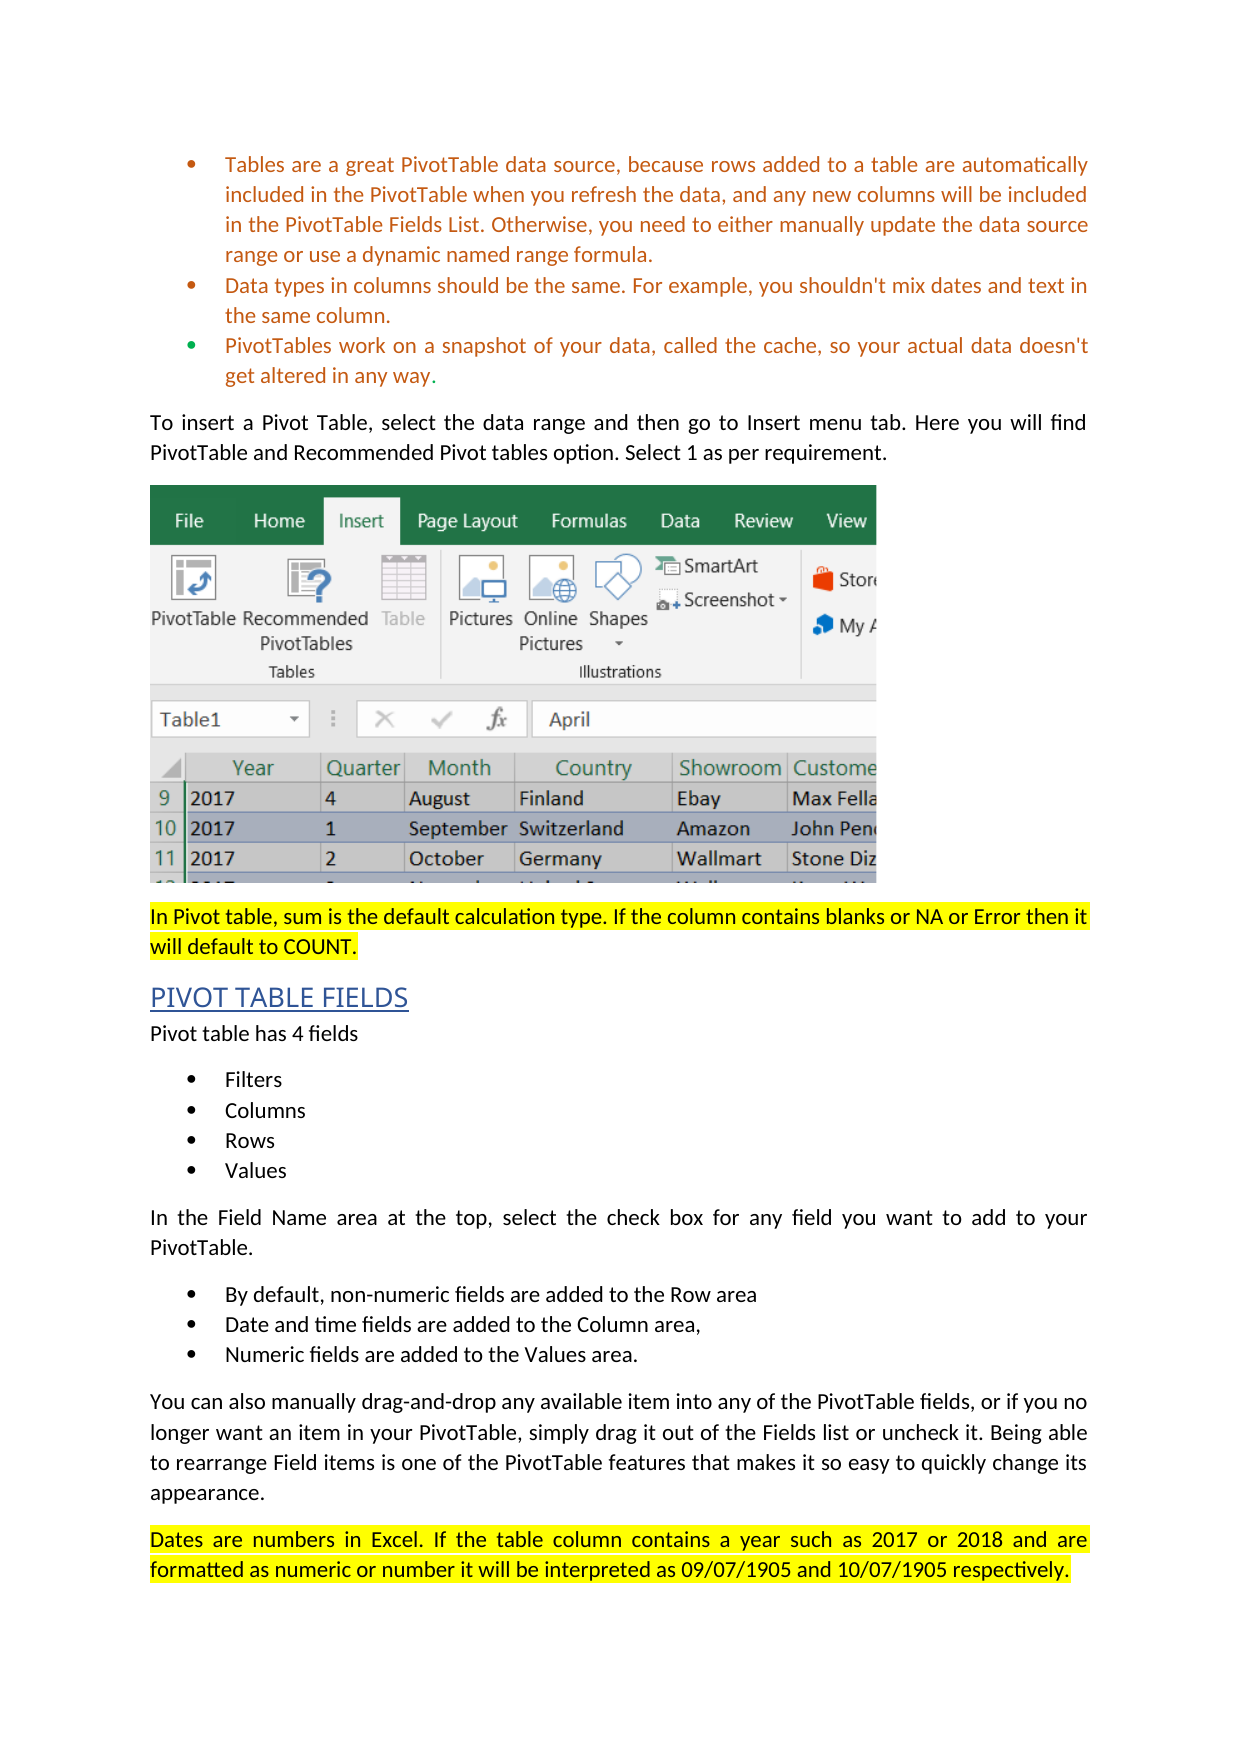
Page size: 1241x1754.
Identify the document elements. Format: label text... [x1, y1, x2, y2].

list Columns [187, 1096, 1090, 1124]
list Data types in columns should be the same. For example, you shouldn't mix dates and text in the same column. [187, 271, 1090, 329]
list Tables are a great PivotTable data source, because rows added to a table are automatically included in the PivotTable when you refresh the data, and any new columns will be included in the PivotTable Fields List. Otherwise, you need to either manually update the data source range or use a dynamic named range formula. [187, 150, 1090, 269]
list By default, non-numeric fields are added to the Row area [187, 1280, 1090, 1308]
text Dates are numbers in Excel. If the table column contains a year such as 2017 or 2018 and are formatted as numeric or number it will be interpreted as 09/07/1905 and 10/07/1905 respectively. [150, 1553, 1090, 1583]
text Pivot table has 4 fields [150, 1019, 1090, 1047]
text In the Field Name area at the top, select the check box for any field you want to add to your PivotTable. [150, 1203, 1090, 1261]
list Numeric fields are added to the Values area. [187, 1341, 1090, 1368]
list PivotTables work on a snapshot of your data, called the cache, so your actual data doesn't get altered in any way. [187, 331, 1090, 389]
list Values [187, 1156, 1090, 1184]
text In Pivot table, sum is the default calculation type. If the column contains blanks or NA or Error then it will default to COUNT. [150, 930, 1090, 960]
list Date and time fields are added to the Column area, [187, 1310, 1090, 1338]
text You can also manually drag-and-drop any available item into any of the PivotTable fields, or if you no longer want an item in your PivotTable, simply drag it out of the Fields list or uncheck it. Being able to rearrange Field items is one of the PivotTable features that makes it so easy to quickly change its appearance. [150, 1387, 1090, 1506]
list Filters [187, 1066, 1090, 1093]
picture [150, 485, 877, 883]
list Rows [187, 1126, 1090, 1154]
text To insert a Pivot Table, select the data range and then go to Insert menu tab. Here you will find PivotTable and Recommended Pivot tables option. Select 1 as per requirement. [150, 408, 1090, 467]
subtitle PIVOT TABLE FIELDS [150, 979, 1090, 1016]
